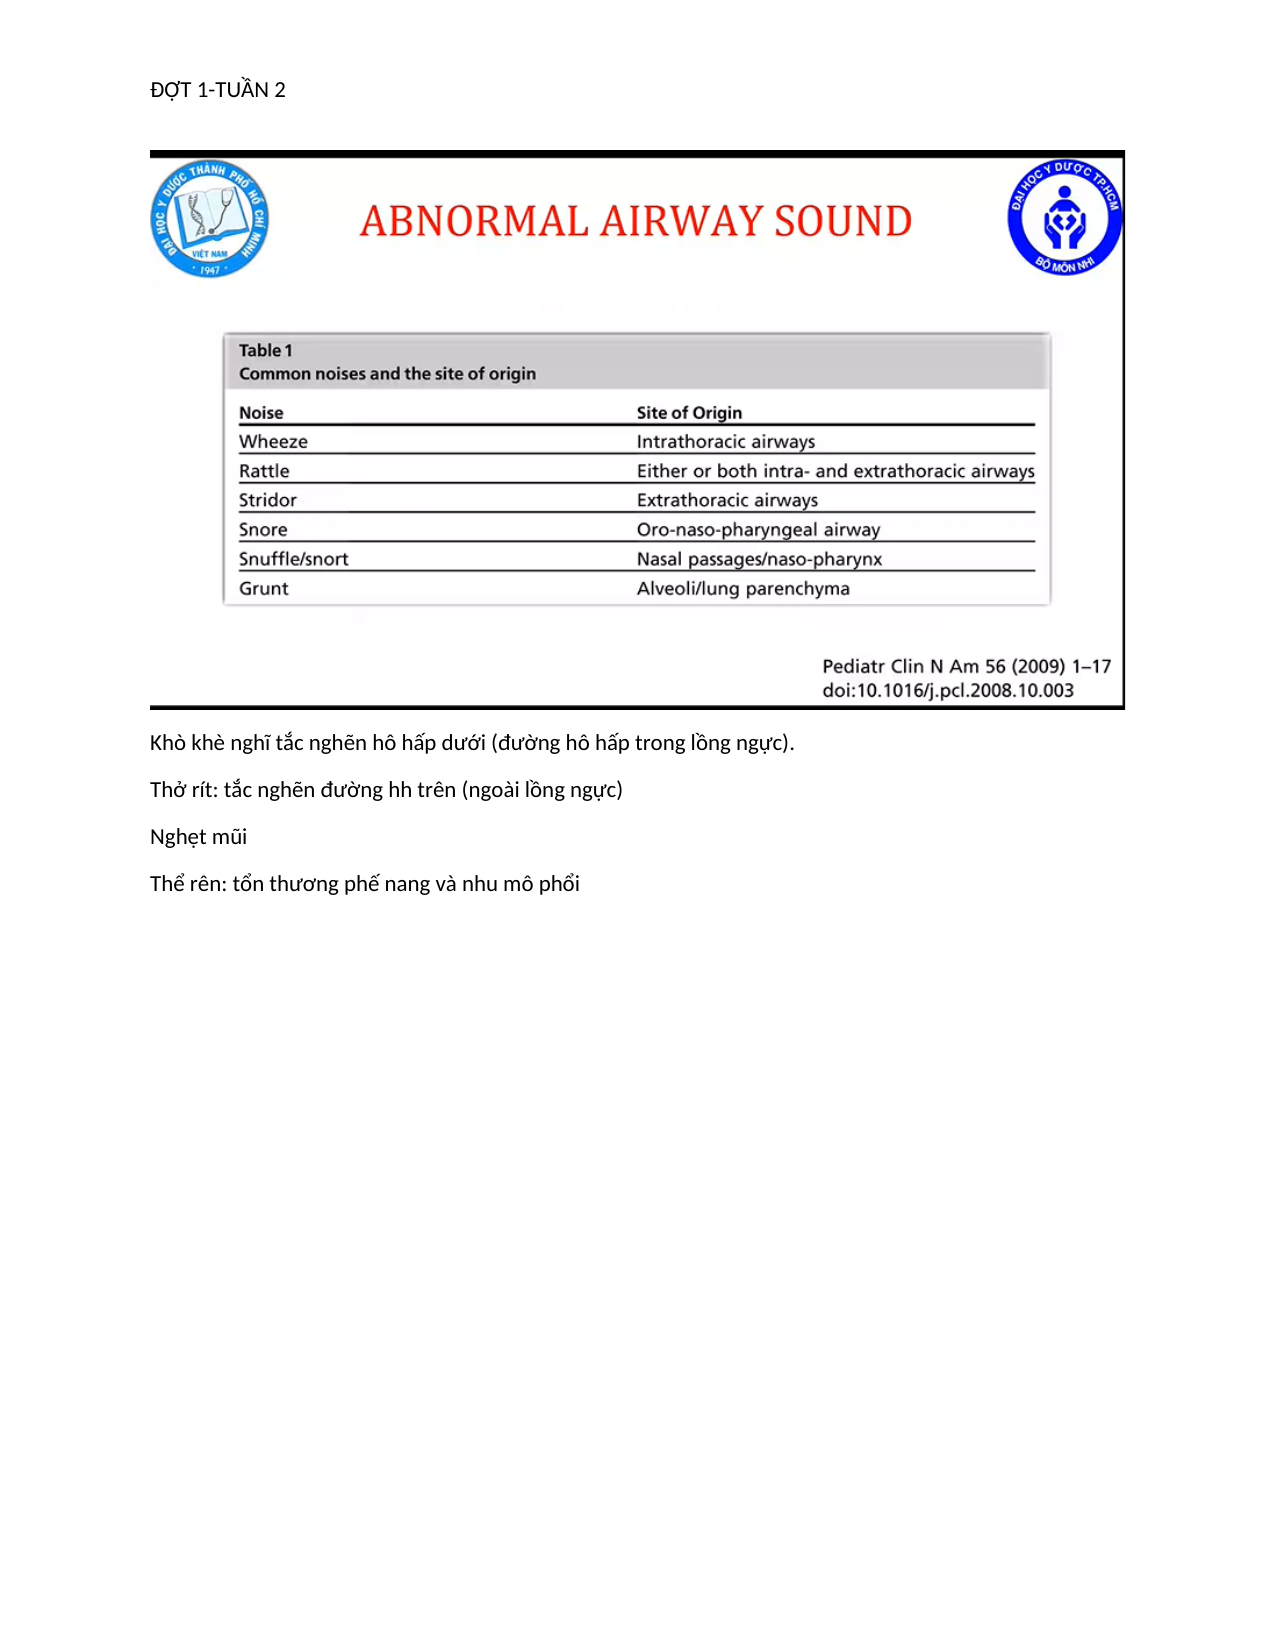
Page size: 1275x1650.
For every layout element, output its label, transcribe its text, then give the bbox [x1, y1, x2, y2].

picture [150, 150, 1125, 710]
text Thể rên: tổn thương phế nang và nhu mô phổi [150, 869, 1125, 897]
text Nghẹt mũi [150, 822, 1125, 850]
text Thở rít: tắc nghẽn đường hh trên (ngoài lồng ngực) [150, 775, 1125, 803]
text Khò khè nghĩ tắc nghẽn hô hấp dưới (đường hô hấp trong lồng ngực). [150, 728, 1125, 756]
